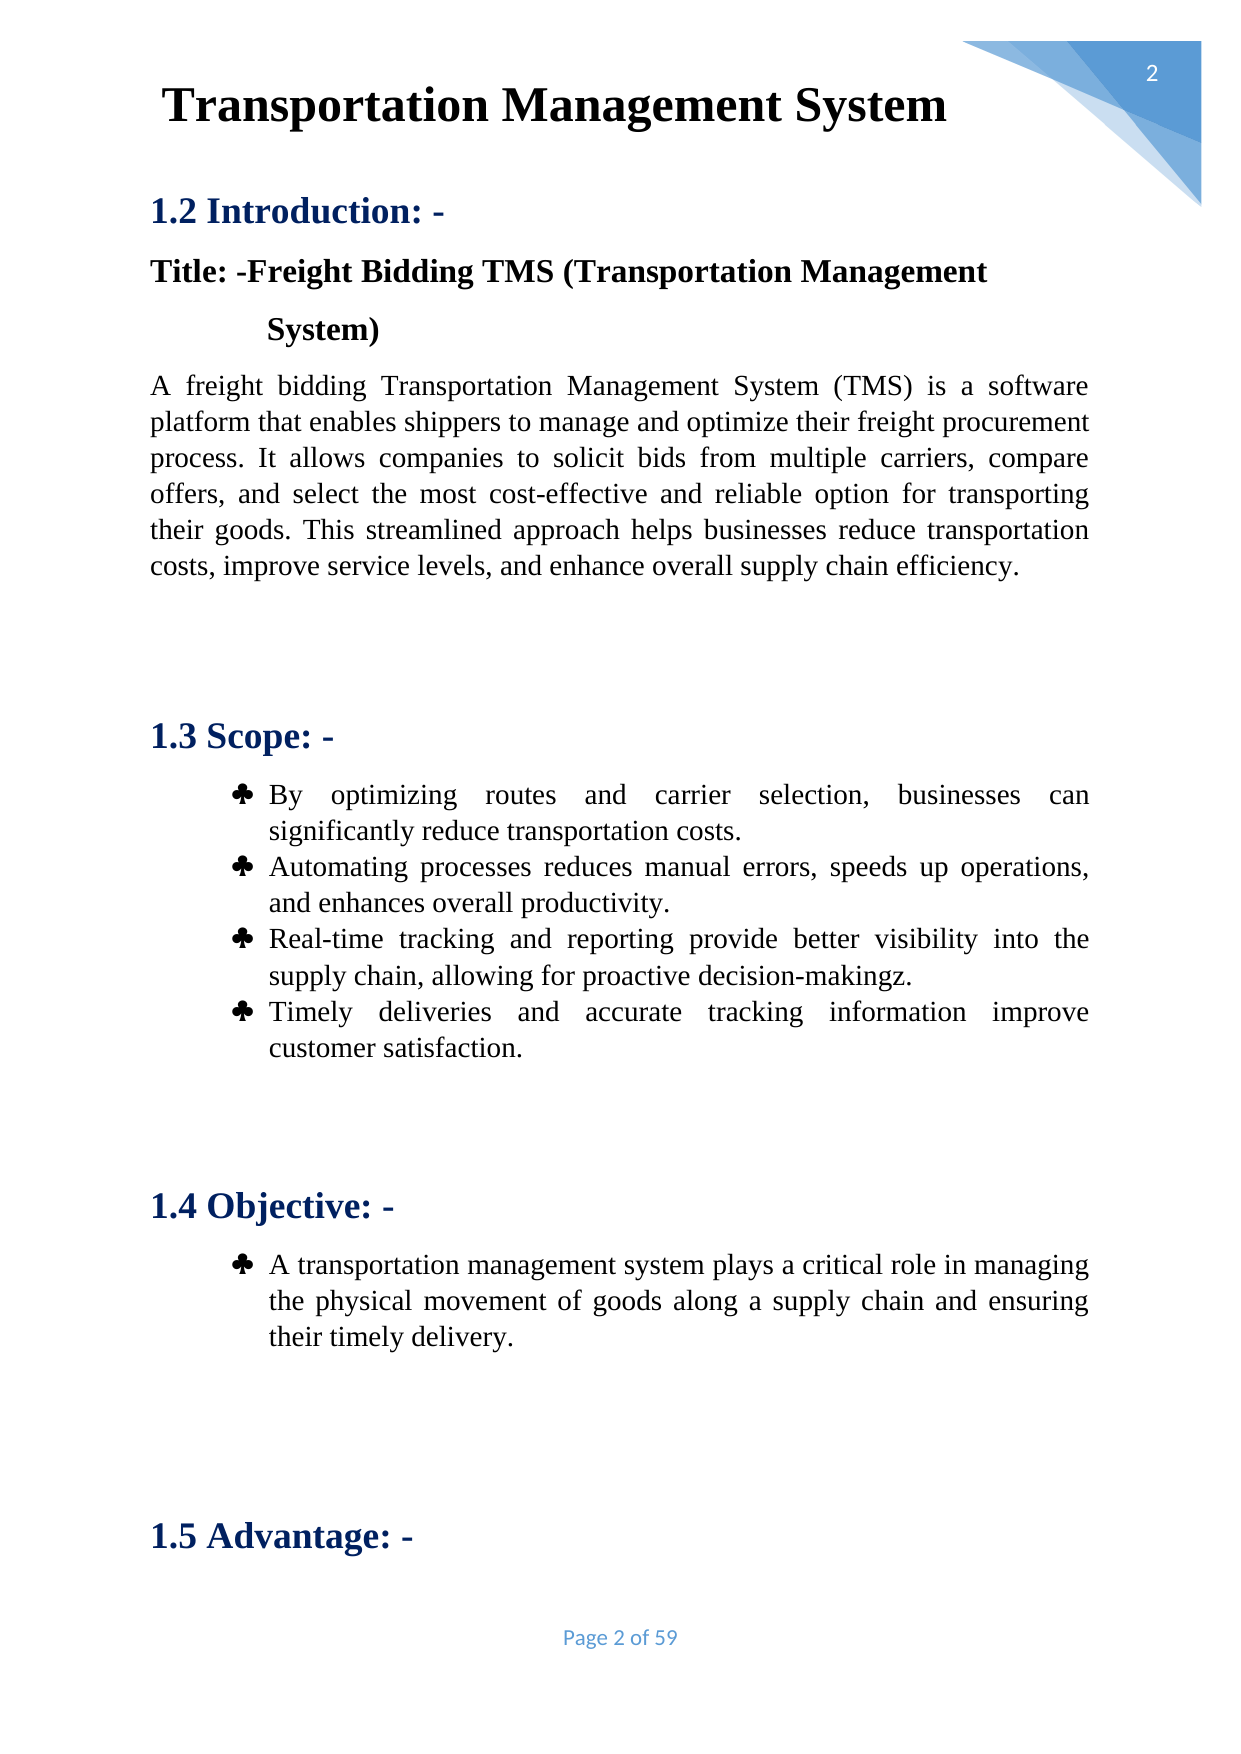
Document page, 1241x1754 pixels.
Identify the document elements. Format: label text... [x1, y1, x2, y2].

list Timely deliveries and accurate tracking information improve customer satisfaction. [231, 994, 1090, 1064]
list A transportation management system plays a critical role in managing the physical movement of goods along a supply chain and ensuring their timely delivery. [231, 1247, 1090, 1353]
text 1.5 Advantage: - [150, 1514, 1090, 1557]
list Real-time tracking and reporting provide better visibility into the supply chain, allowing for proactive decision-makingz. [231, 922, 1090, 991]
text 1.3 Scope: - [150, 713, 1090, 757]
list By optimizing routes and carrier selection, businesses can significantly reduce transportation costs. [231, 777, 1090, 847]
list Automating processes reduces manual errors, speeds up operations, and enhances overall productivity. [231, 849, 1090, 919]
text System) [150, 310, 1090, 348]
text 1.4 Objective: - [150, 1183, 1090, 1227]
picture [962, 41, 1202, 207]
text 1.2 Introduction: - [150, 188, 1090, 232]
text A freight bidding Transportation Management System (TMS) is a software platform that enables shippers to manage and optimize their freight procurement process. It allows companies to solicit bids from multiple carriers, compare offers, and select the most cost-effective and reliable option for transporting their goods. This streamlined approach helps businesses reduce transportation costs, improve service levels, and enhance overall supply chain efficiency. [150, 368, 1090, 582]
text Title: -Freight Bidding TMS (Transportation Management [150, 252, 1090, 290]
